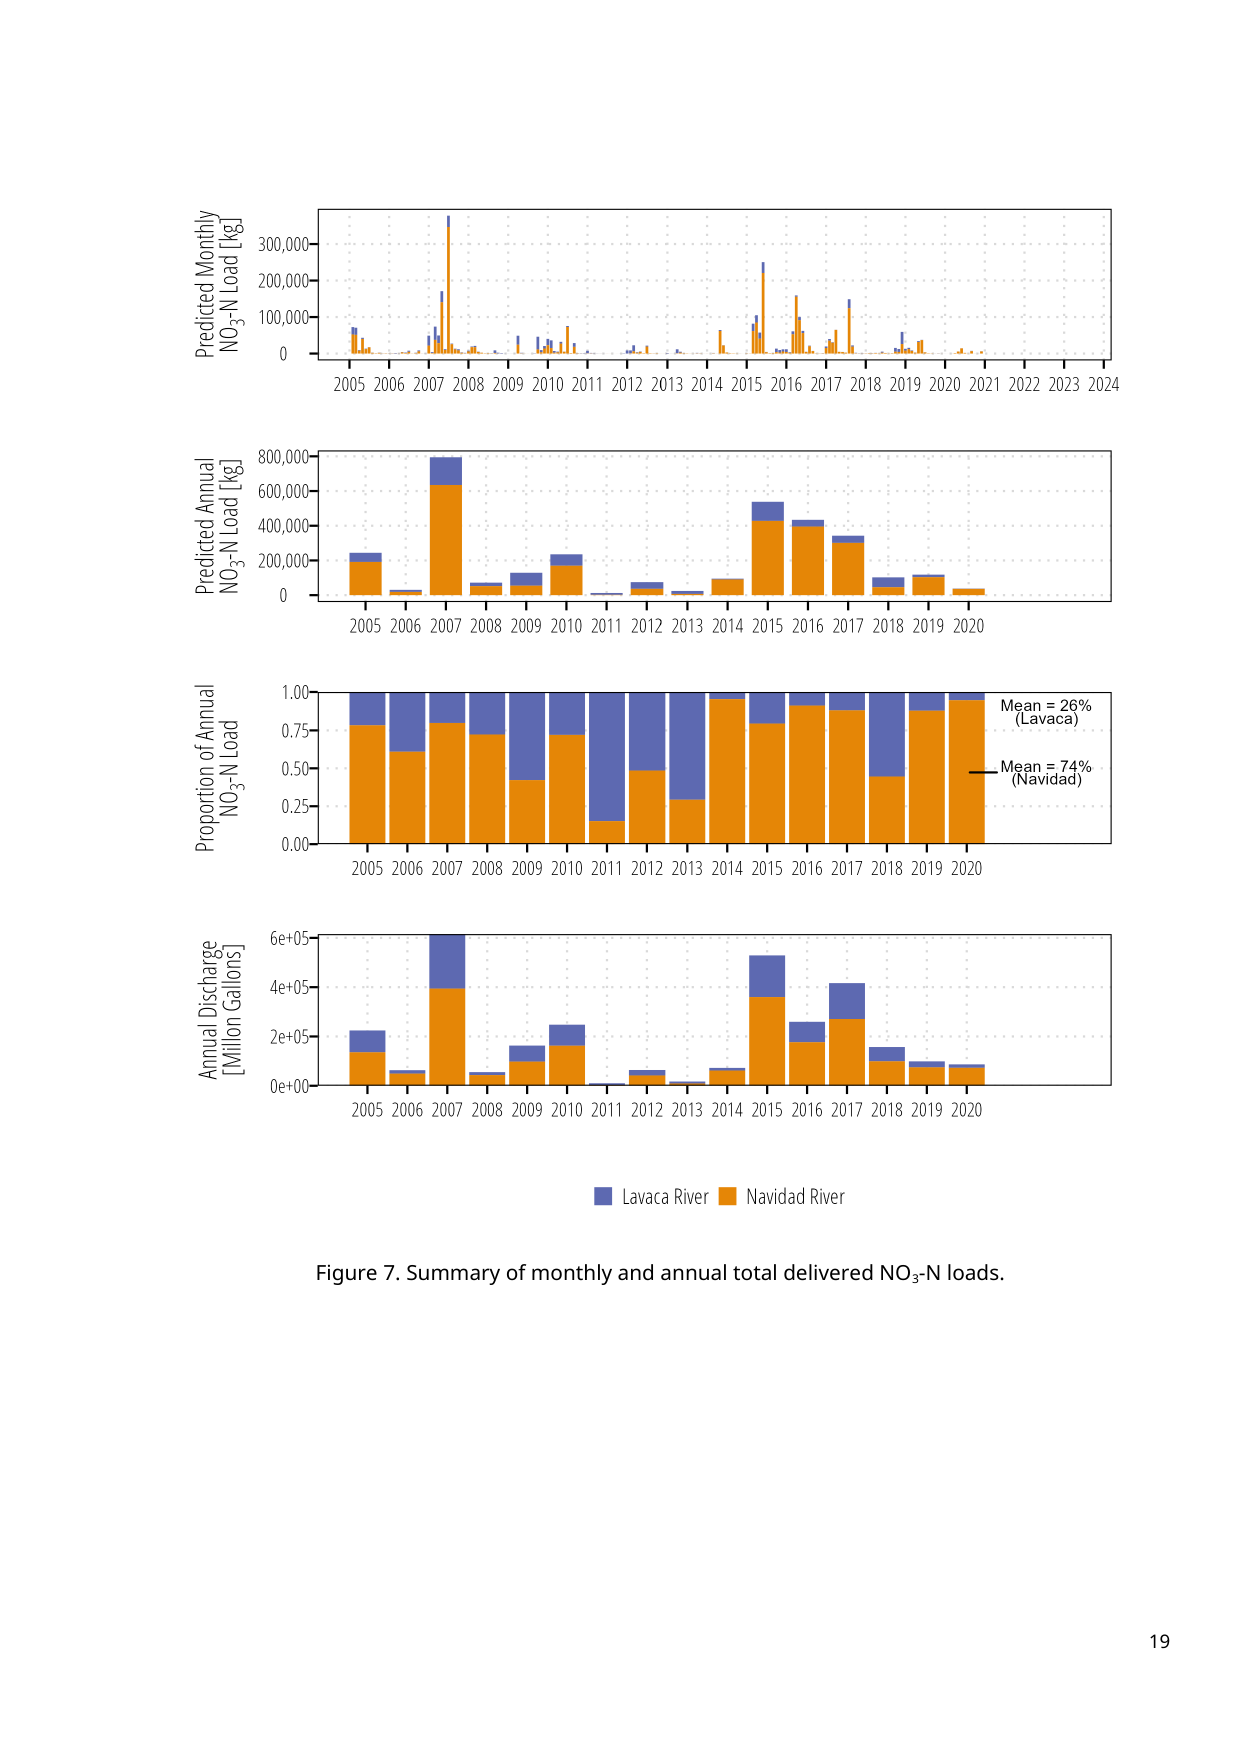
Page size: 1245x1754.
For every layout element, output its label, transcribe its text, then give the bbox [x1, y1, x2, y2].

picture [172, 187, 1148, 1238]
text Figure . Summary of monthly and annual total delivered NO3-N loads. [150, 1258, 1170, 1287]
